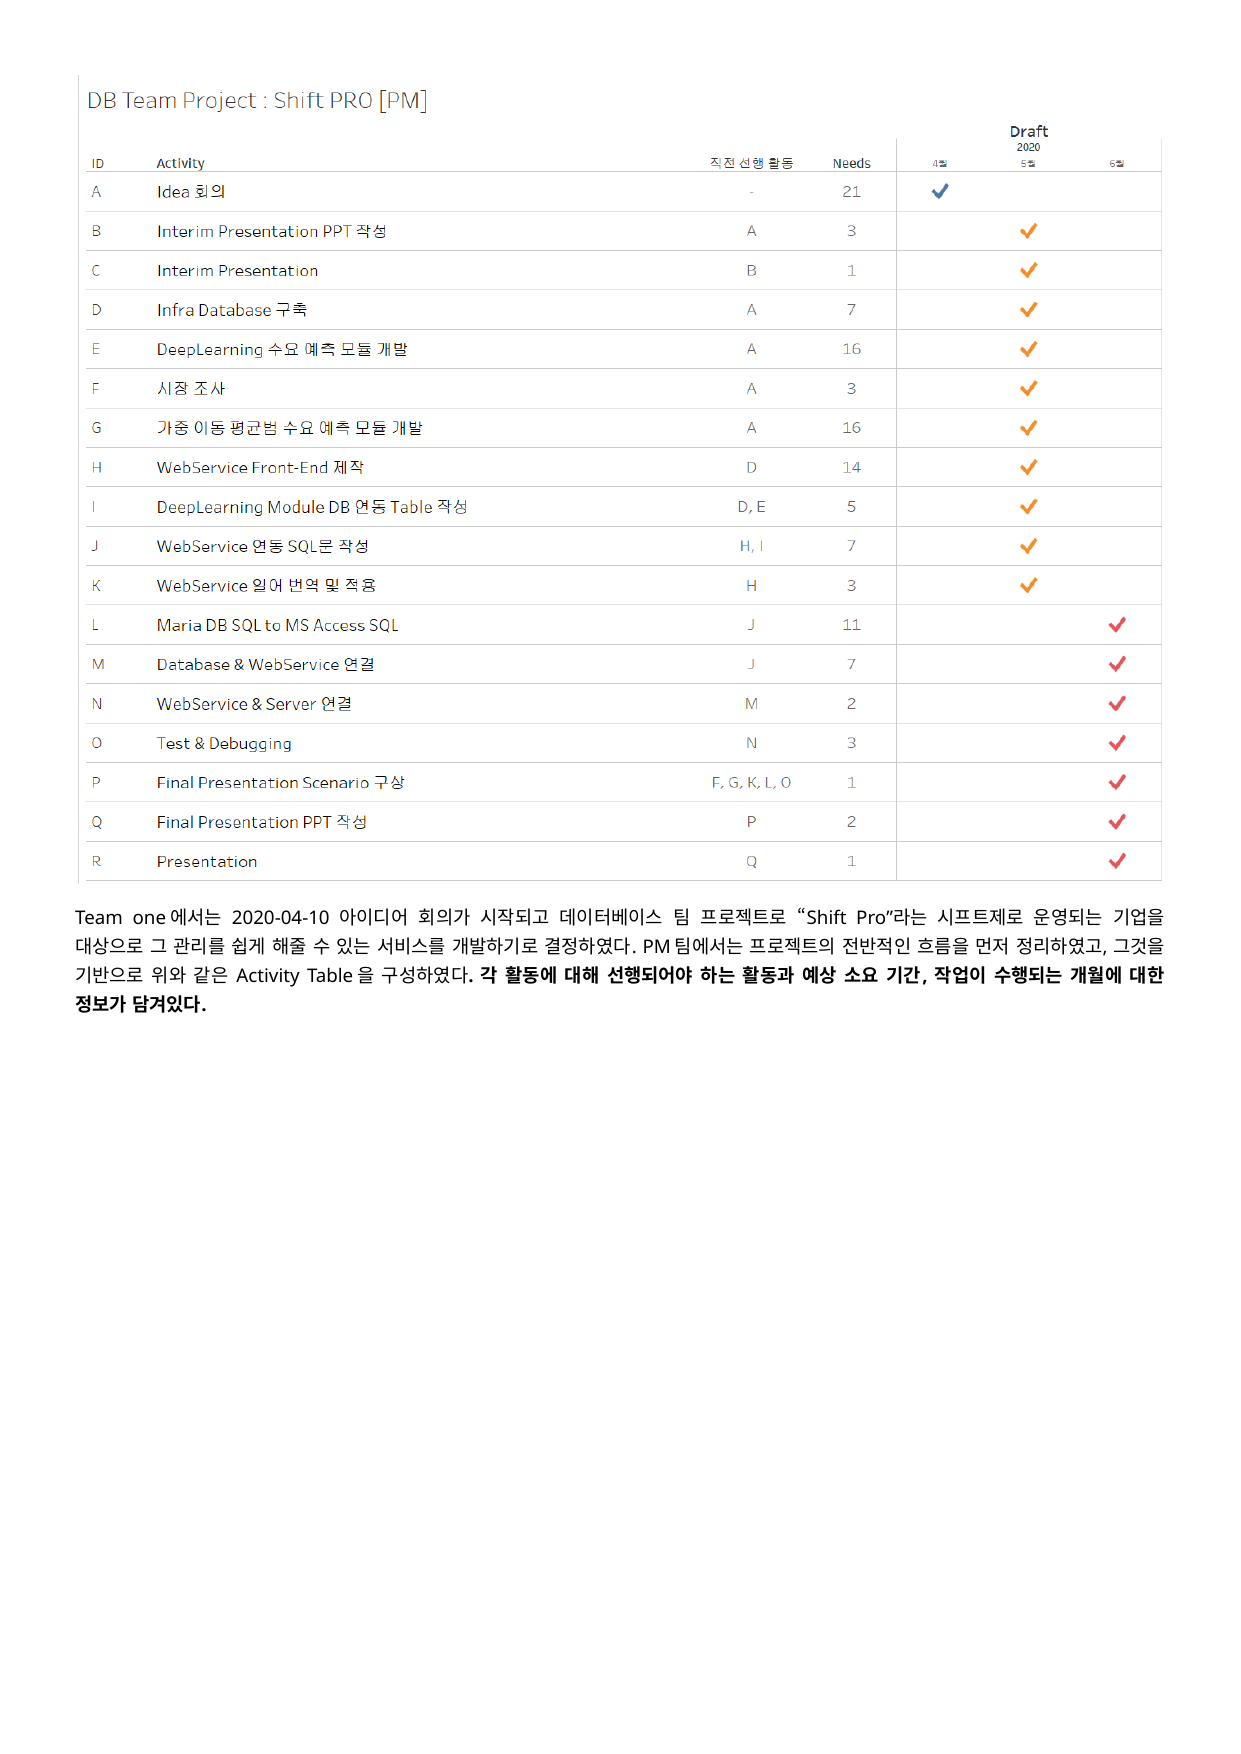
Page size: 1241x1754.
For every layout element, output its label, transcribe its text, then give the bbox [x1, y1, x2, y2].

text Team one에서는 2020-04-10 아이디어 회의가 시작되고 데이터베이스 팀 프로젝트로 “Shift Pro”라는 시프트제로 운영되는 기업을 대상으로 그 관리를 쉽게 해줄 수 있는 서비스를 개발하기로 결정하였다. PM팀에서는 프로젝트의 전반적인 흐름을 먼저 정리하였고, 그것을 기반으로 위와 같은 Activity Table을 구성하였다. 각 활동에 대해 선행되어야 하는 활동과 예상 소요 기간, 작업이 수행되는 개월에 대한 정보가 담겨있다. [75, 902, 1165, 1017]
picture [75, 75, 1166, 884]
